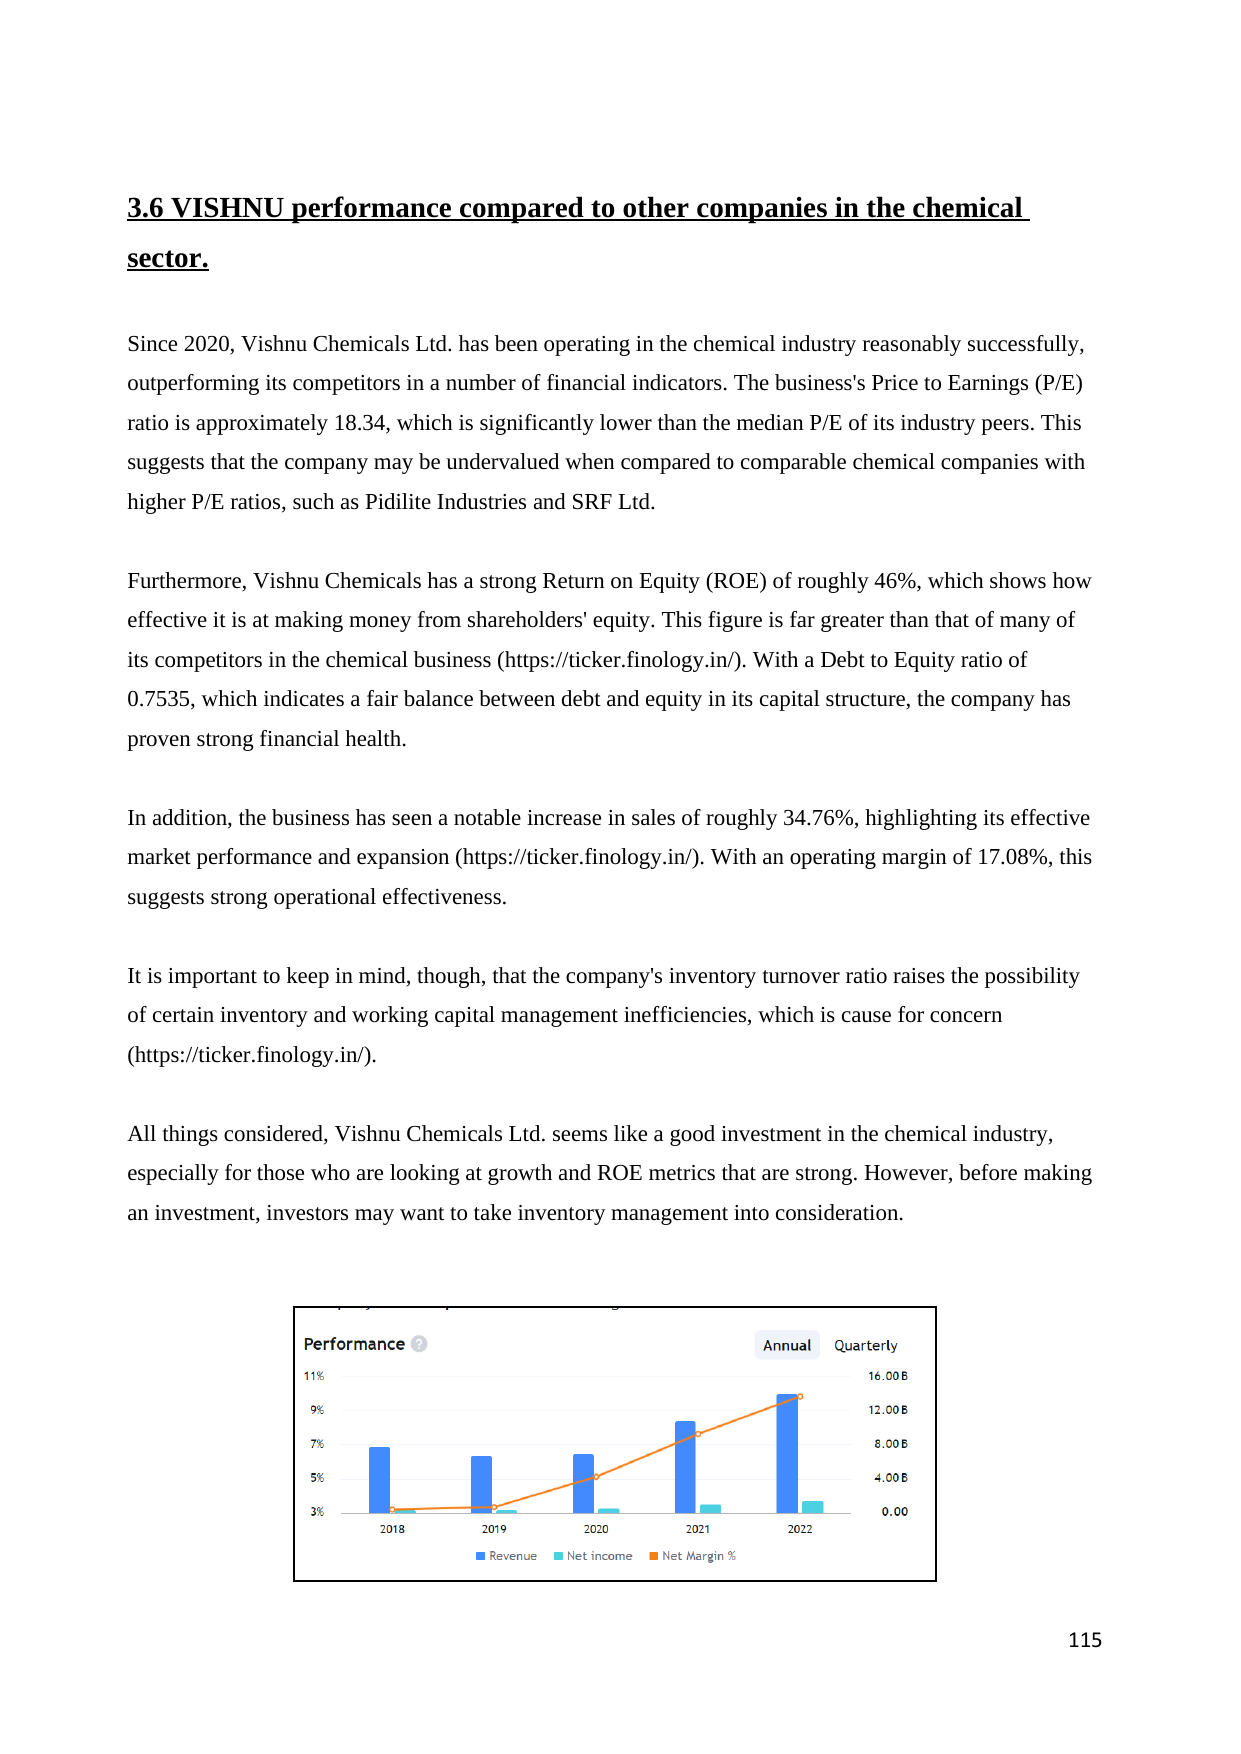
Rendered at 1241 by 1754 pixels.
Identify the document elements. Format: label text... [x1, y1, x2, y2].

text All things considered, Vishnu Chemicals Ltd. seems like a good investment in the chemical industry, especially for those who are looking at growth and ROE metrics that are strong. However, before making an investment, investors may want to take inventory management into consideration. [127, 1119, 1103, 1225]
text Furthermore, Vishnu Chemicals has a strong Return on Equity (ROE) of roughly 46%, which shows how effective it is at making money from shareholders' equity. This figure is far greater than that of many of its competitors in the chemical business (https://ticker.finology.in/). With a Debt to Equity ratio of 0.7535, which indicates a fair balance between debt and equity in its capital structure, the company has proven strong financial health. [127, 567, 1103, 751]
text It is important to keep in mind, though, that the company's inventory turnover ratio raises the possibility of certain inventory and working capital management inefficiencies, which is cause for concern (https://ticker.finology.in/). [127, 962, 1103, 1067]
subtitle 3.6 VISHNU performance compared to other companies in the chemical sector. [127, 190, 1103, 274]
text Since 2020, Vishnu Chemicals Ltd. has been operating in the chemical industry reasonably successfully, outperforming its competitors in a number of financial indicators. The business's Price to Earnings (P/E) ratio is approximately 18.34, which is significantly lower than the median P/E of its industry peers. This suggests that the company may be undervalued when compared to comparable chemical companies with higher P/E ratios, such as Pidilite Industries and SRF Ltd. [127, 330, 1103, 514]
text In addition, the business has seen a notable increase in sales of roughly 34.76%, highlighting its effective market performance and expansion (https://ticker.finology.in/). With an operating margin of 17.08%, this suggests strong operational effectiveness.​ [127, 804, 1103, 909]
picture [295, 1308, 935, 1580]
